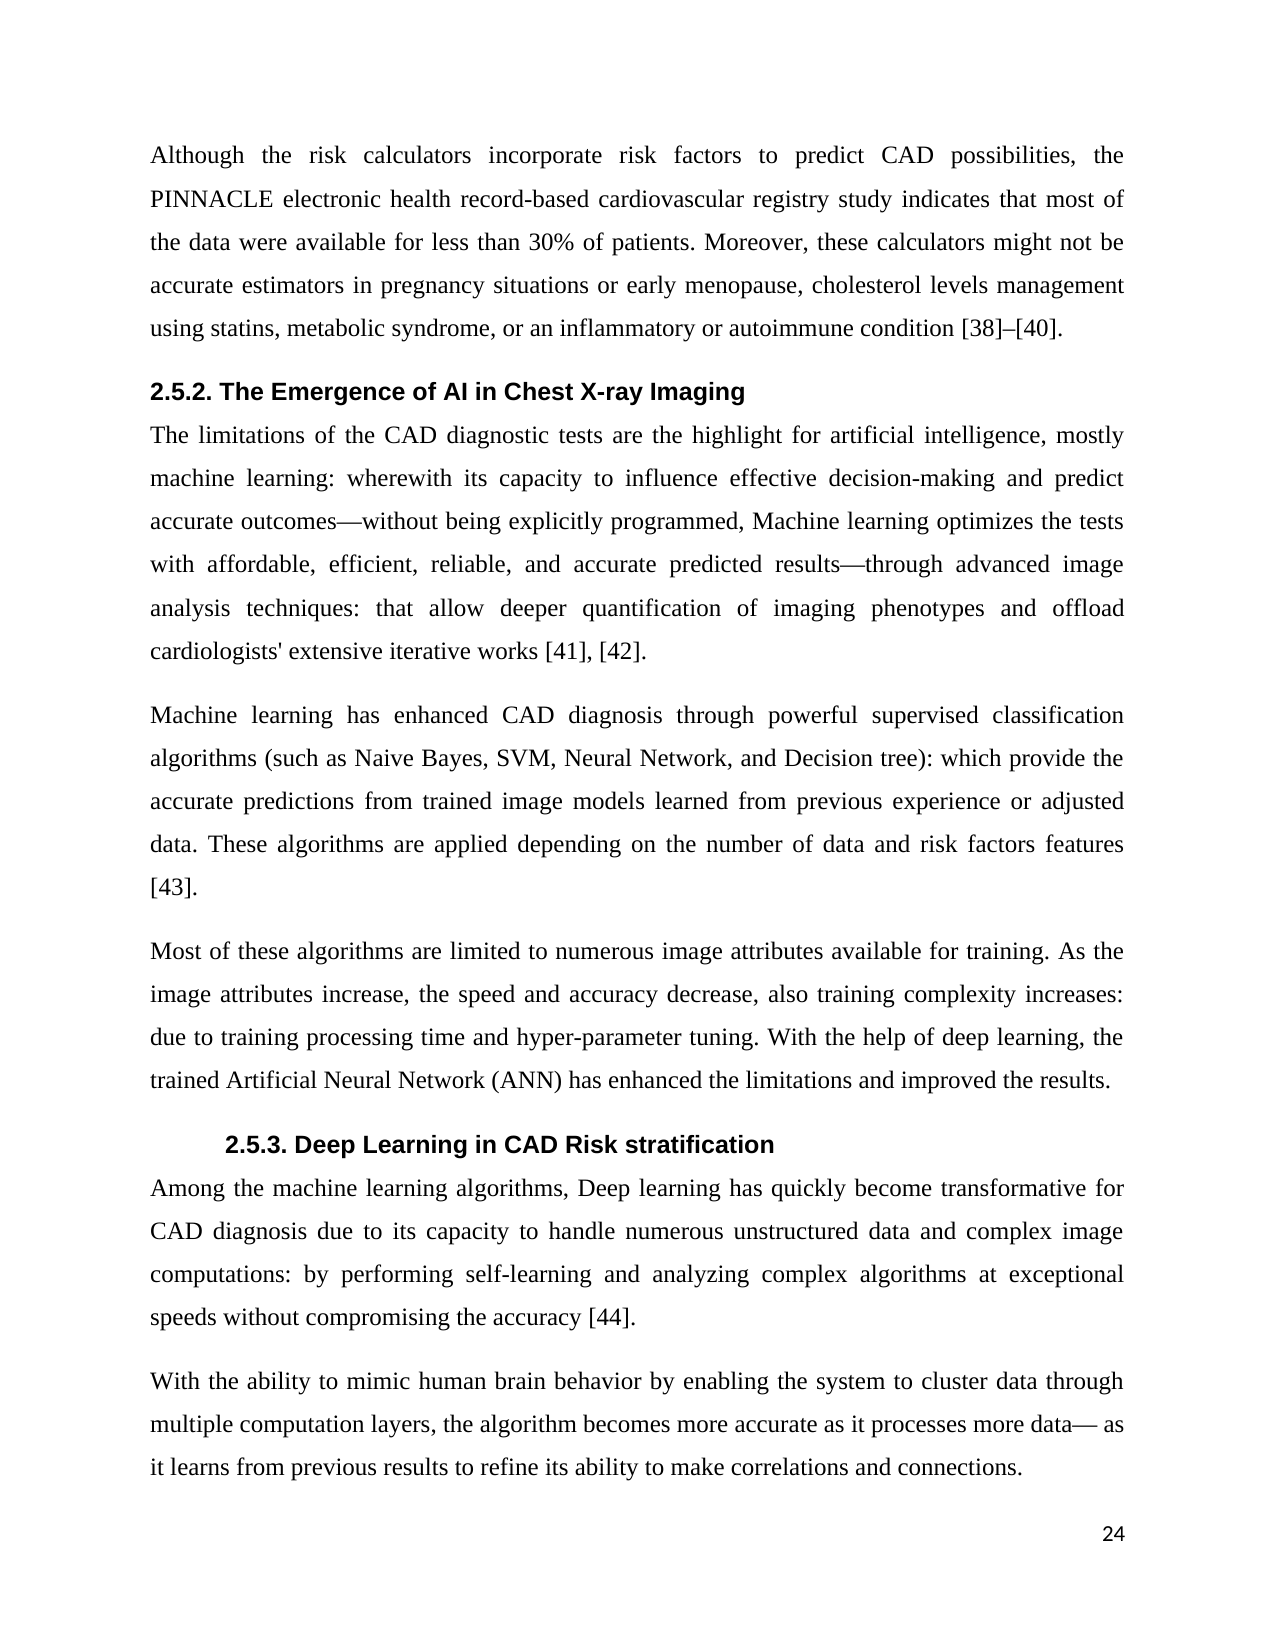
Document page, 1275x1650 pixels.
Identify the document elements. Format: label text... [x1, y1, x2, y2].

text 2.5.2. The Emergence of AI in Chest X-ray Imaging [150, 377, 1125, 406]
text Although the risk calculators incorporate risk factors to predict CAD possibilities, the PINNACLE electronic health record-based cardiovascular registry study indicates that most of the data were available for less than 30% of patients. Moreover, these calculators might not be accurate estimators in pregnancy situations or early menopause, cholesterol levels management using statins, metabolic syndrome, or an inflammatory or autoimmune condition [38]–[40]. [150, 141, 1125, 342]
text The limitations of the CAD diagnostic tests are the highlight for artificial intelligence, mostly machine learning: wherewith its capacity to influence effective decision-making and predict accurate outcomes—without being explicitly programmed, Machine learning optimizes the tests with affordable, efficient, reliable, and accurate predicted results—through advanced image analysis techniques: that allow deeper quantification of imaging phenotypes and offload cardiologists' extensive iterative works [41], [42]. [150, 420, 1125, 664]
text Machine learning has enhanced CAD diagnosis through powerful supervised classification algorithms (such as Naive Bayes, SVM, Neural Network, and Decision tree): which provide the accurate predictions from trained image models learned from previous experience or adjusted data. These algorithms are applied depending on the number of data and risk factors features [43]. [150, 700, 1125, 901]
text Most of these algorithms are limited to numerous image attributes available for training. As the image attributes increase, the speed and accuracy decrease, also training complexity increases: due to training processing time and hyper-parameter tuning. With the help of deep learning, the trained Artificial Neural Network (ANN) has enhanced the limitations and improved the results. [150, 936, 1125, 1094]
text 2.5.3. Deep Learning in CAD Risk stratification [150, 1129, 1125, 1158]
text Among the machine learning algorithms, Deep learning has quickly become transformative for CAD diagnosis due to its capacity to handle numerous unstructured data and complex image computations: by performing self-learning and analyzing complex algorithms at exceptional speeds without compromising the accuracy [44]. [150, 1173, 1125, 1331]
text With the ability to mimic human brain behavior by enabling the system to cluster data through multiple computation layers, the algorithm becomes more accurate as it processes more data— as it learns from previous results to refine its ability to make correlations and connections. [150, 1366, 1125, 1481]
